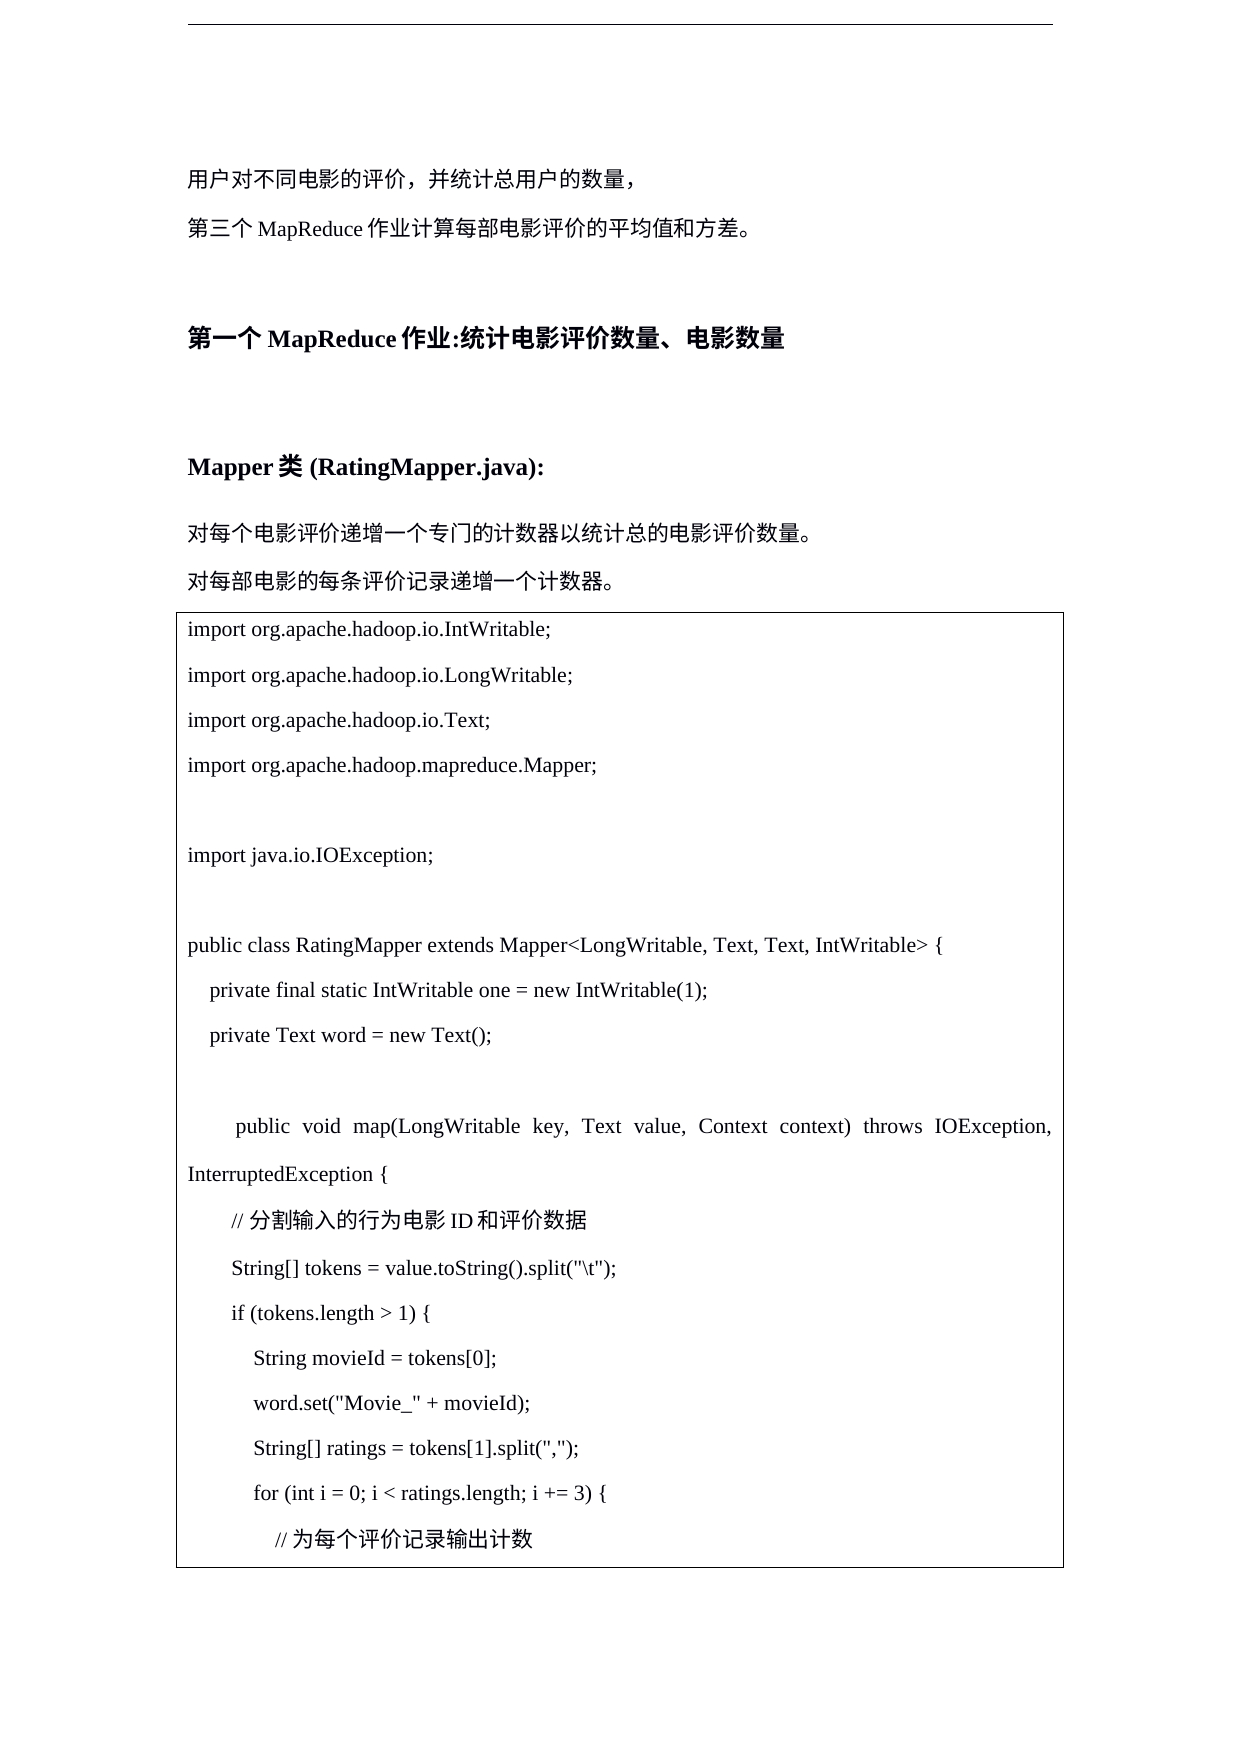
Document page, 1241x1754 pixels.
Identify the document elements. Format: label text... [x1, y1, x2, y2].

list 第三个MapReduce作业计算每部电影评价的平均值和方差。 [187, 210, 1053, 243]
list 对每个电影评价递增一个专门的计数器以统计总的电影评价数量。 [187, 515, 1053, 548]
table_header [177, 613, 1063, 1567]
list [187, 162, 1053, 194]
subtitle 第一个MapReduce作业:统计电影评价数量、电影数量 [187, 304, 1053, 369]
list Mapper类 (RatingMapper.java): [187, 432, 1053, 497]
list 对每部电影的每条评价记录递增一个计数器。 [187, 563, 1053, 596]
